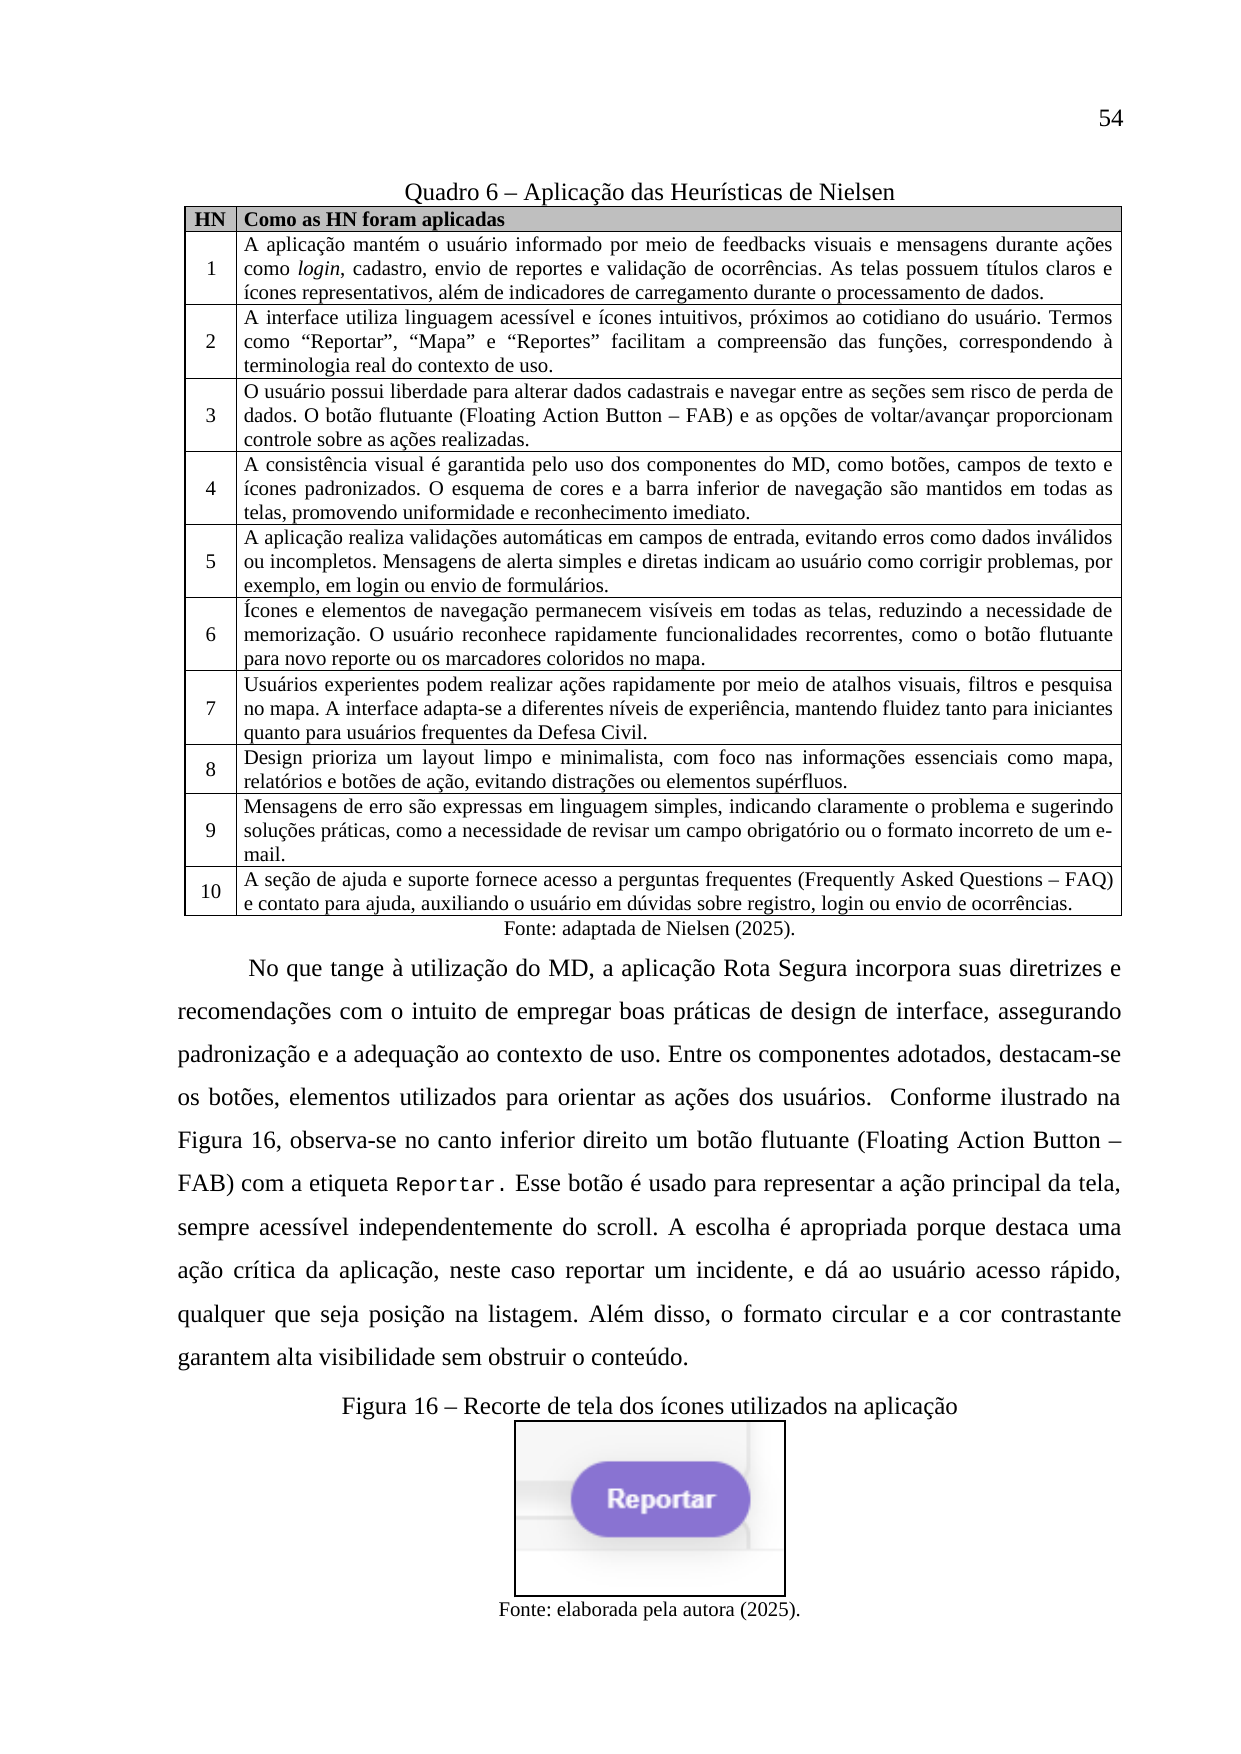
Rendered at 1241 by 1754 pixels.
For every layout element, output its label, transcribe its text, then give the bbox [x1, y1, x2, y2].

table_cell A interface utiliza linguagem acessível e ícones intuitivos, próximos ao cotidiano do usuário. Termos como “Reportar”, “Mapa” e “Reportes” facilitam a compreensão das funções, correspondendo à terminologia real do contexto de uso. [237, 305, 1121, 377]
table_cell 10 [186, 867, 236, 915]
text Fonte: elaborada pela autora (2025). [177, 1597, 1122, 1621]
table_cell 7 [186, 671, 236, 744]
table_cell A consistência visual é garantida pelo uso dos componentes do MD, como botões, campos de texto e ícones padronizados. O esquema de cores e a barra inferior de navegação são mantidos em todas as telas, promovendo uniformidade e reconhecimento imediato. [237, 452, 1121, 524]
table_cell Ícones e elementos de navegação permanecem visíveis em todas as telas, reduzindo a necessidade de memorização. O usuário reconhece rapidamente funcionalidades recorrentes, como o botão flutuante para novo reporte ou os marcadores coloridos no mapa. [237, 598, 1121, 670]
table_cell Usuários experientes podem realizar ações rapidamente por meio de atalhos visuais, filtros e pesquisa no mapa. A interface adapta-se a diferentes níveis de experiência, mantendo fluidez tanto para iniciantes quanto para usuários frequentes da Defesa Civil. [237, 671, 1121, 744]
table_cell A aplicação realiza validações automáticas em campos de entrada, evitando erros como dados inválidos ou incompletos. Mensagens de alerta simples e diretas indicam ao usuário como corrigir problemas, por exemplo, em login ou envio de formulários. [237, 525, 1121, 597]
table_cell 5 [186, 525, 236, 597]
table_cell 2 [186, 305, 236, 377]
text Fonte: adaptada de Nielsen (2025). [177, 916, 1122, 940]
table_cell 8 [186, 745, 236, 793]
table_cell 9 [186, 794, 236, 866]
table_header Como as HN foram aplicadas [237, 207, 1121, 231]
picture [516, 1422, 784, 1595]
table_cell A aplicação mantém o usuário informado por meio de feedbacks visuais e mensagens durante ações como login, cadastro, envio de reportes e validação de ocorrências. As telas possuem títulos claros e ícones representativos, além de indicadores de carregamento durante o processamento de dados. [237, 232, 1121, 304]
table_cell O usuário possui liberdade para alterar dados cadastrais e navegar entre as seções sem risco de perda de dados. O botão flutuante (Floating Action Button – FAB) e as opções de voltar/avançar proporcionam controle sobre as ações realizadas. [237, 379, 1121, 451]
text No que tange à utilização do MD, a aplicação Rota Segura incorpora suas diretrizes e recomendações com o intuito de empregar boas práticas de design de interface, assegurando padronização e a adequação ao contexto de uso. Entre os componentes adotados, destacam-se os botões, elementos utilizados para orientar as ações dos usuários. Conforme ilustrado na Figura 16, observa-se no canto inferior direito um botão flutuante (Floating Action Button – FAB) com a etiqueta Reportar. Esse botão é usado para representar a ação principal da tela, sempre acessível independentemente do scroll. A escolha é apropriada porque destaca uma ação crítica da aplicação, neste caso reportar um incidente, e dá ao usuário acesso rápido, qualquer que seja posição na listagem. Além disso, o formato circular e a cor contrastante garantem alta visibilidade sem obstruir o conteúdo. [177, 953, 1122, 1371]
table_cell 1 [186, 232, 236, 304]
table_cell 3 [186, 379, 236, 451]
table_cell 6 [186, 598, 236, 670]
table_cell Mensagens de erro são expressas em linguagem simples, indicando claramente o problema e sugerindo soluções práticas, como a necessidade de revisar um campo obrigatório ou o formato incorreto de um e-mail. [237, 794, 1121, 866]
table_cell A seção de ajuda e suporte fornece acesso a perguntas frequentes (Frequently Asked Questions – FAQ) e contato para ajuda, auxiliando o usuário em dúvidas sobre registro, login ou envio de ocorrências. [237, 867, 1121, 915]
table_header HN [186, 207, 236, 231]
table_cell 4 [186, 452, 236, 524]
table_cell Design prioriza um layout limpo e minimalista, com foco nas informações essenciais como mapa, relatórios e botões de ação, evitando distrações ou elementos supérfluos. [237, 745, 1121, 793]
